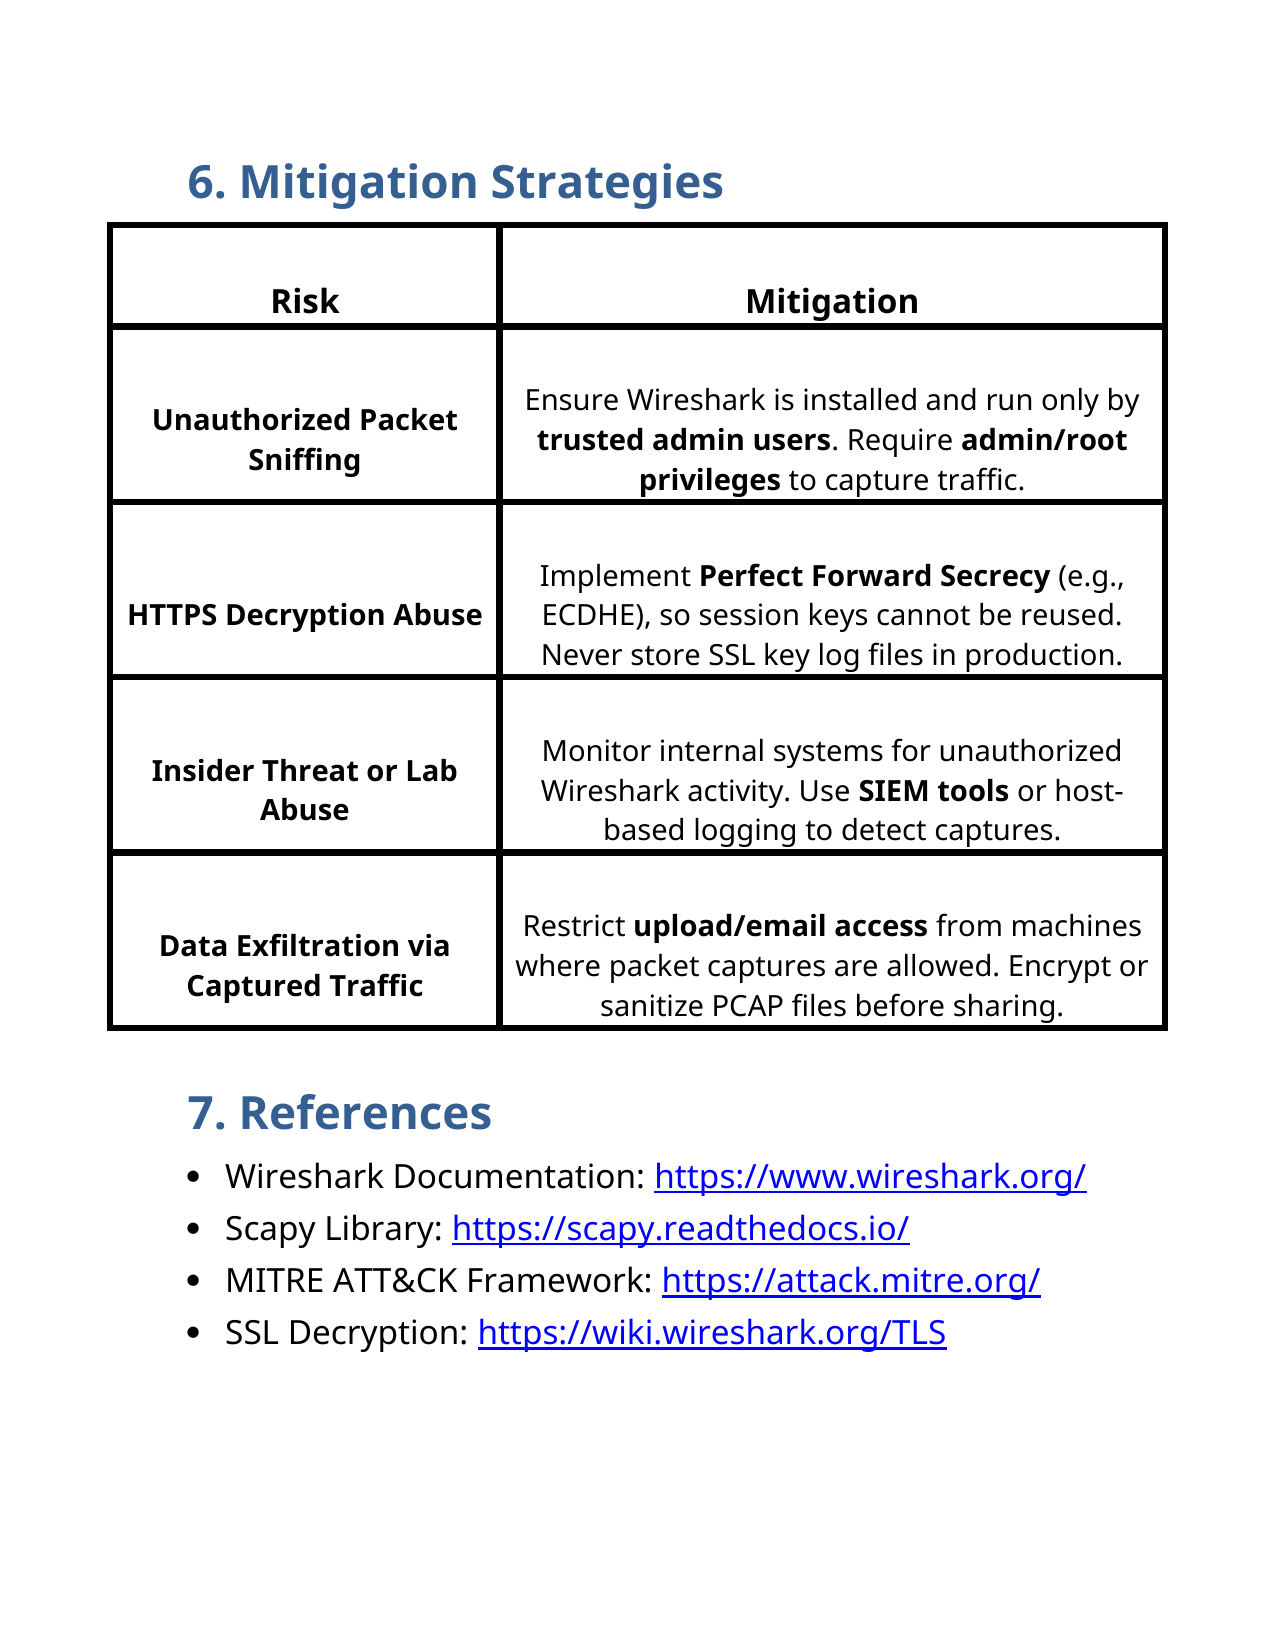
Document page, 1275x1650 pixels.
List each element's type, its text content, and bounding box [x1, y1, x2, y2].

list Wireshark Documentation: https://www.wireshark.org/ [187, 1152, 1087, 1198]
list SSL Decryption: https://wiki.wireshark.org/TLS [187, 1309, 1087, 1354]
table_header Mitigation [503, 228, 1162, 323]
table_cell Ensure Wireshark is installed and run only by trusted admin users. Require admin/root privileges to capture traffic. [503, 330, 1162, 499]
table_cell Data Exfiltration via Captured Traffic [113, 856, 496, 1024]
list MITRE ATT&CK Framework: https://attack.mitre.org/ [187, 1257, 1087, 1302]
subtitle 7. References [187, 1081, 1087, 1143]
table_cell Implement Perfect Forward Secrecy (e.g., ECDHE), so session keys cannot be reused. Never store SSL key log files in production. [503, 505, 1162, 674]
table_cell Monitor internal systems for unauthorized Wireshark activity. Use SIEM tools or host-based logging to detect captures. [503, 680, 1162, 849]
list Scapy Library: https://scapy.readthedocs.io/ [187, 1205, 1087, 1250]
subtitle 6. Mitigation Strategies [187, 150, 1087, 212]
table_header Risk [113, 228, 496, 323]
table_cell Insider Threat or Lab Abuse [113, 680, 496, 849]
table_cell Restrict upload/email access from machines where packet captures are allowed. Encrypt or sanitize PCAP files before sharing. [503, 856, 1162, 1024]
table_cell Unauthorized Packet Sniffing [113, 330, 496, 499]
table_cell HTTPS Decryption Abuse [113, 505, 496, 674]
